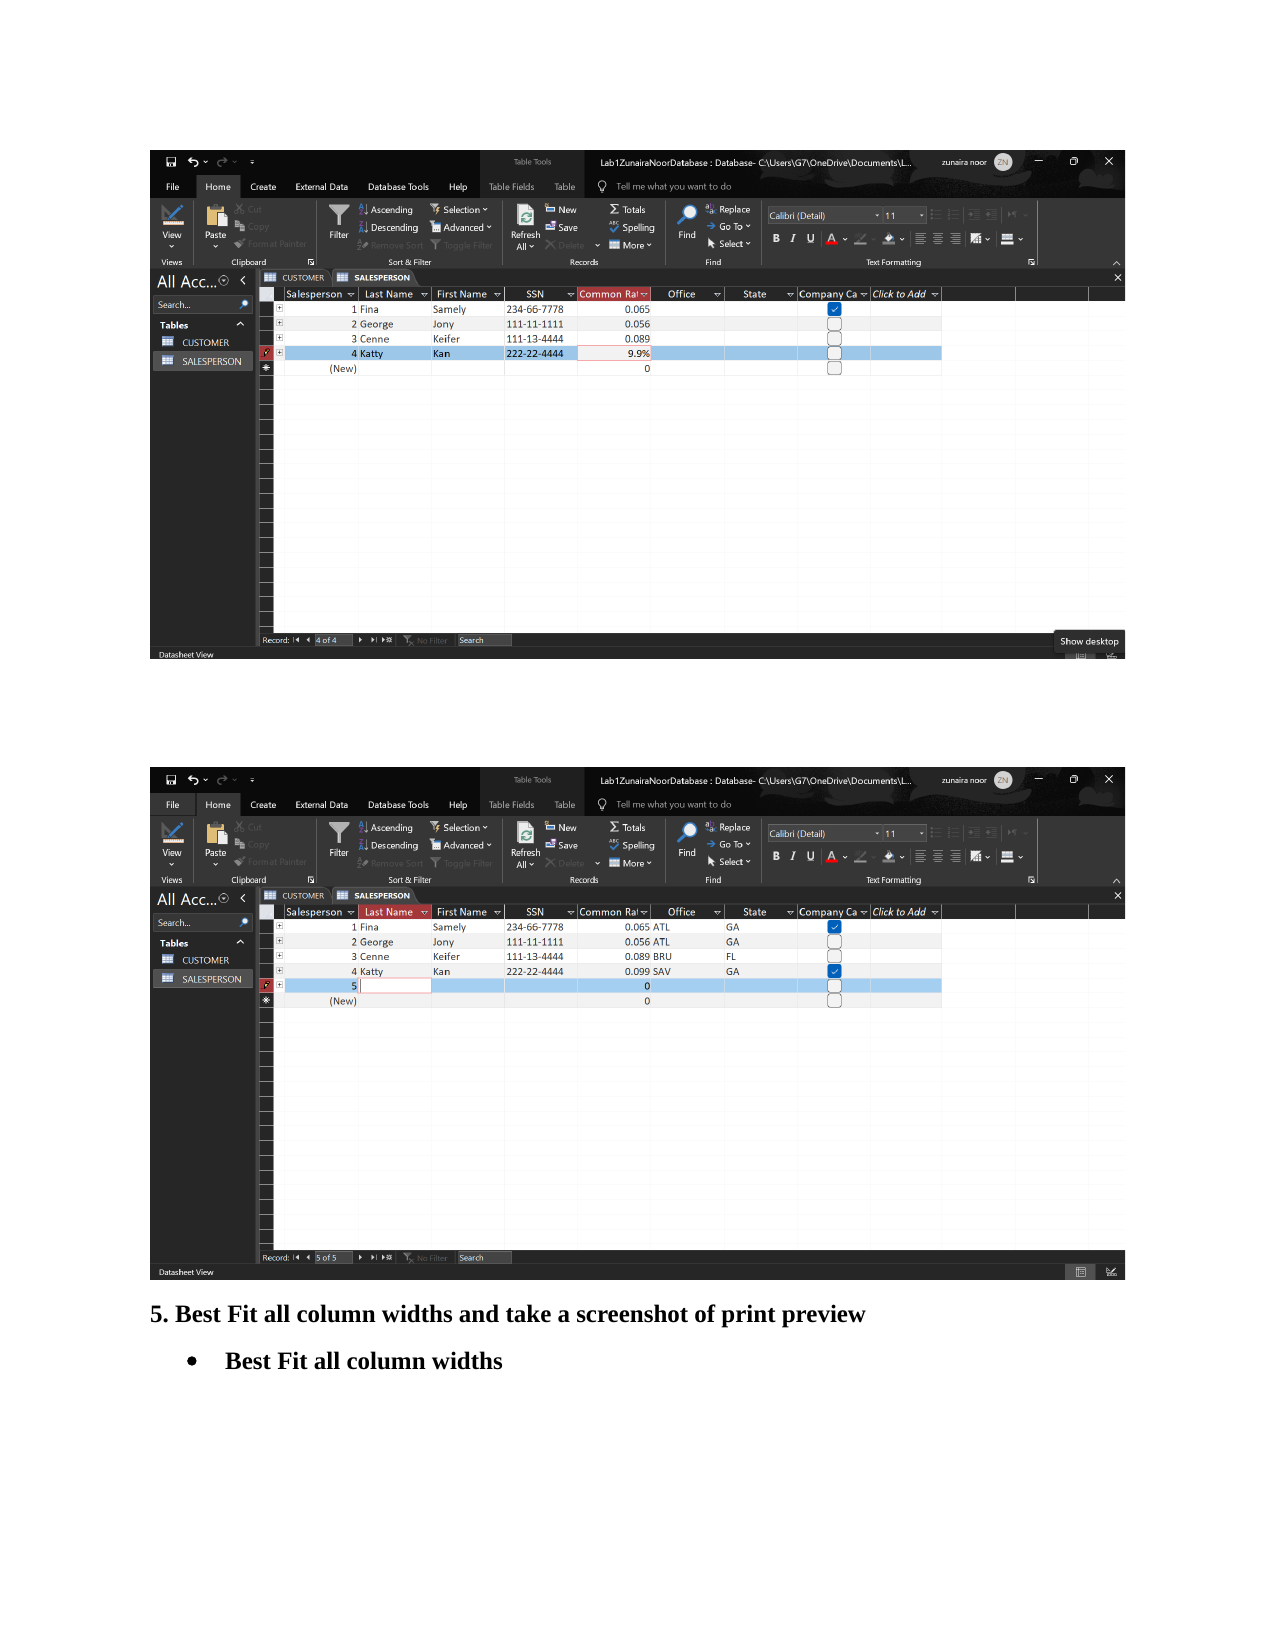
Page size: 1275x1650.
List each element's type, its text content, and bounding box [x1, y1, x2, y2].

text 5. Best Fit all column widths and take a screenshot of print preview [150, 1299, 1125, 1327]
picture [150, 767, 1125, 1280]
picture [150, 150, 1125, 659]
list Best Fit all column widths [187, 1346, 1125, 1375]
